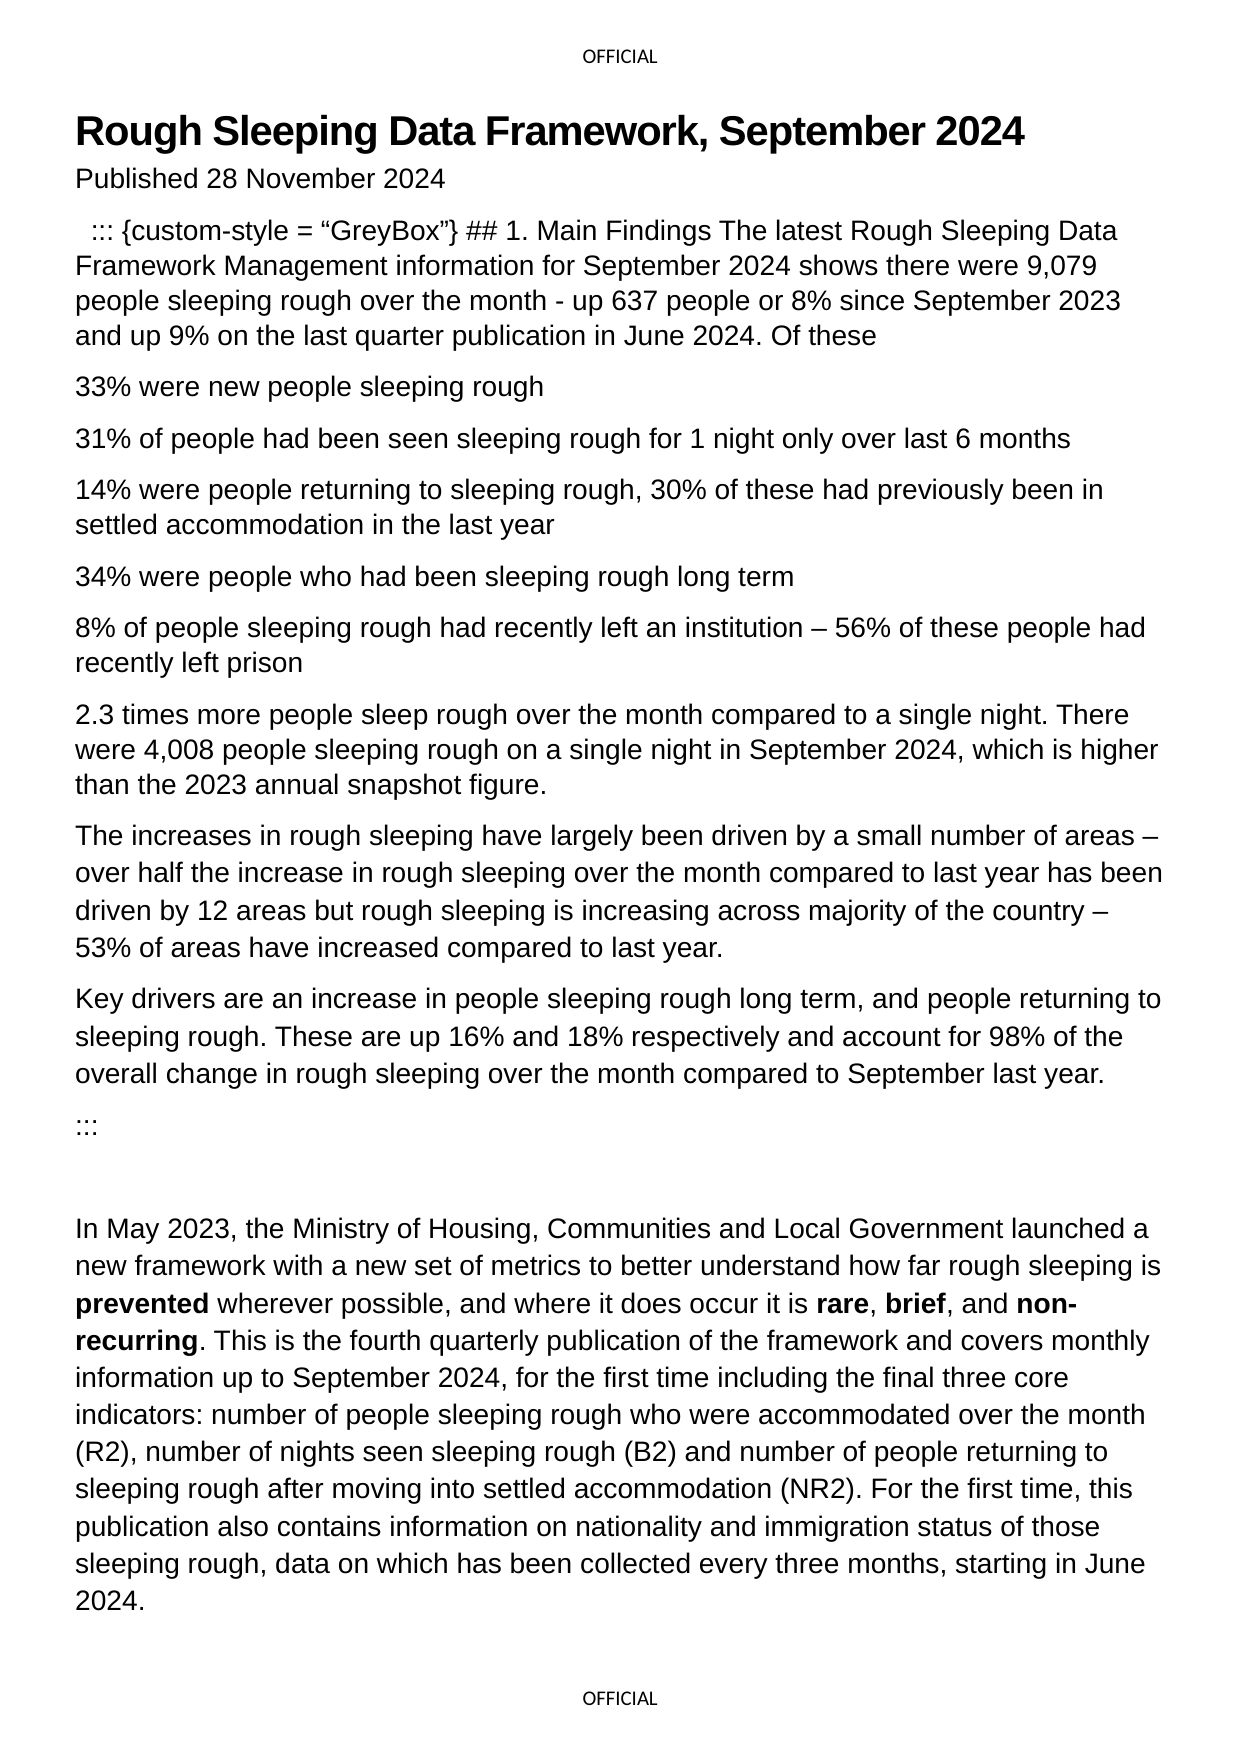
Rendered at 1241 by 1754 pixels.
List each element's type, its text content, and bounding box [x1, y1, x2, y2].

text ::: [75, 1109, 1165, 1141]
text The increases in rough sleeping have largely been driven by a small number of areas – over half the increase in rough sleeping over the month compared to last year has been driven by 12 areas but rough sleeping is increasing across majority of the country – 53% of areas have increased compared to last year. [75, 819, 1165, 963]
text Key drivers are an increase in people sleeping rough long term, and people returning to sleeping rough. These are up 16% and 18% respectively and account for 98% of the overall change in rough sleeping over the month compared to September last year. [75, 982, 1165, 1089]
title Rough Sleeping Data Framework, September 2024 [75, 106, 1165, 154]
text In May 2023, the Ministry of Housing, Communities and Local Government launched a new framework with a new set of metrics to better understand how far rough sleeping is prevented wherever possible, and where it does occur it is rare, brief, and non-recurring. This is the fourth quarterly publication of the framework and covers monthly information up to September 2024, for the first time including the final three core indicators: number of people sleeping rough who were accommodated over the month (R2), number of nights seen sleeping rough (B2) and number of people returning to sleeping rough after moving into settled accommodation (NR2). For the first time, this publication also contains information on nationality and immigration status of those sleeping rough, data on which has been collected every three months, starting in June 2024. [75, 1212, 1165, 1616]
